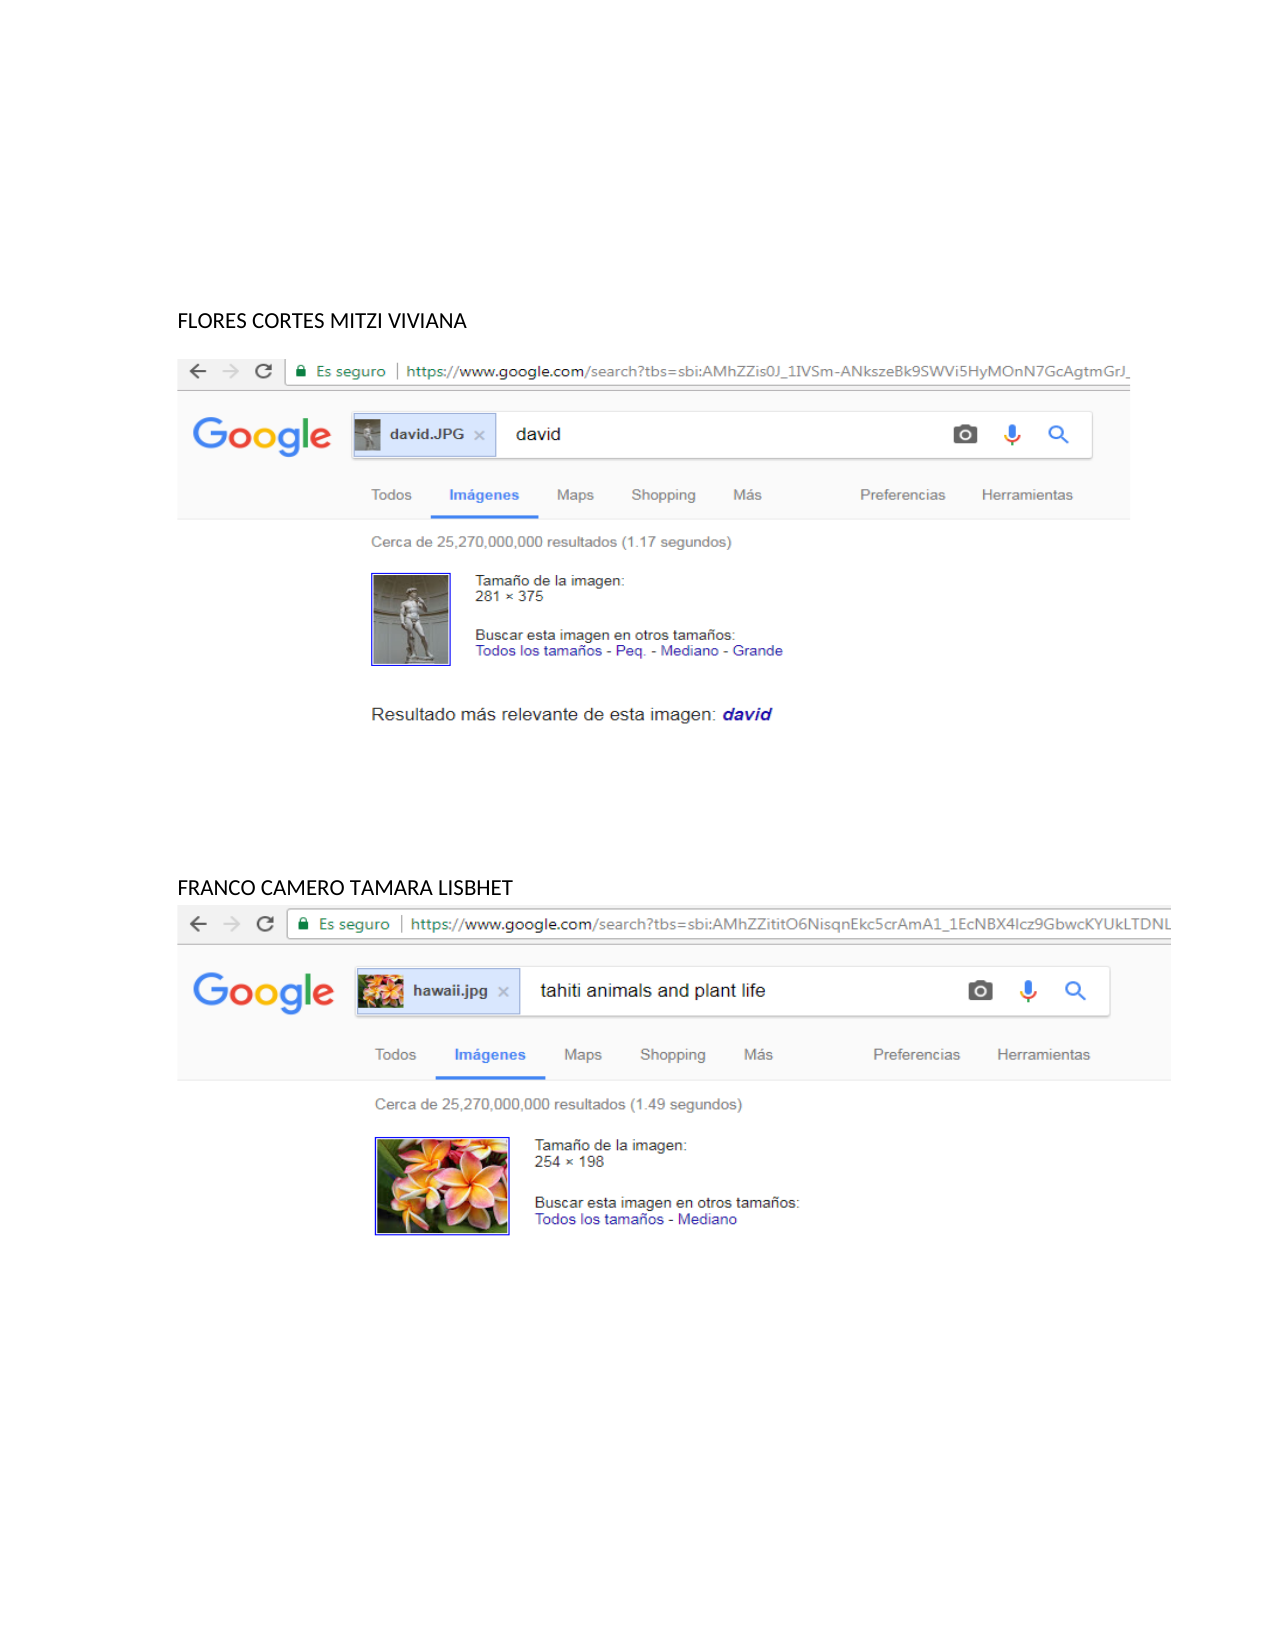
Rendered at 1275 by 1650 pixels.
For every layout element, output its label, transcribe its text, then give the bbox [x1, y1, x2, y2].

text FLORES CORTES MITZI VIVIANA [177, 307, 1098, 335]
picture [177, 359, 1131, 743]
picture [177, 905, 1171, 1272]
text FRANCO CAMERO TAMARA LISBHET [177, 873, 1098, 905]
